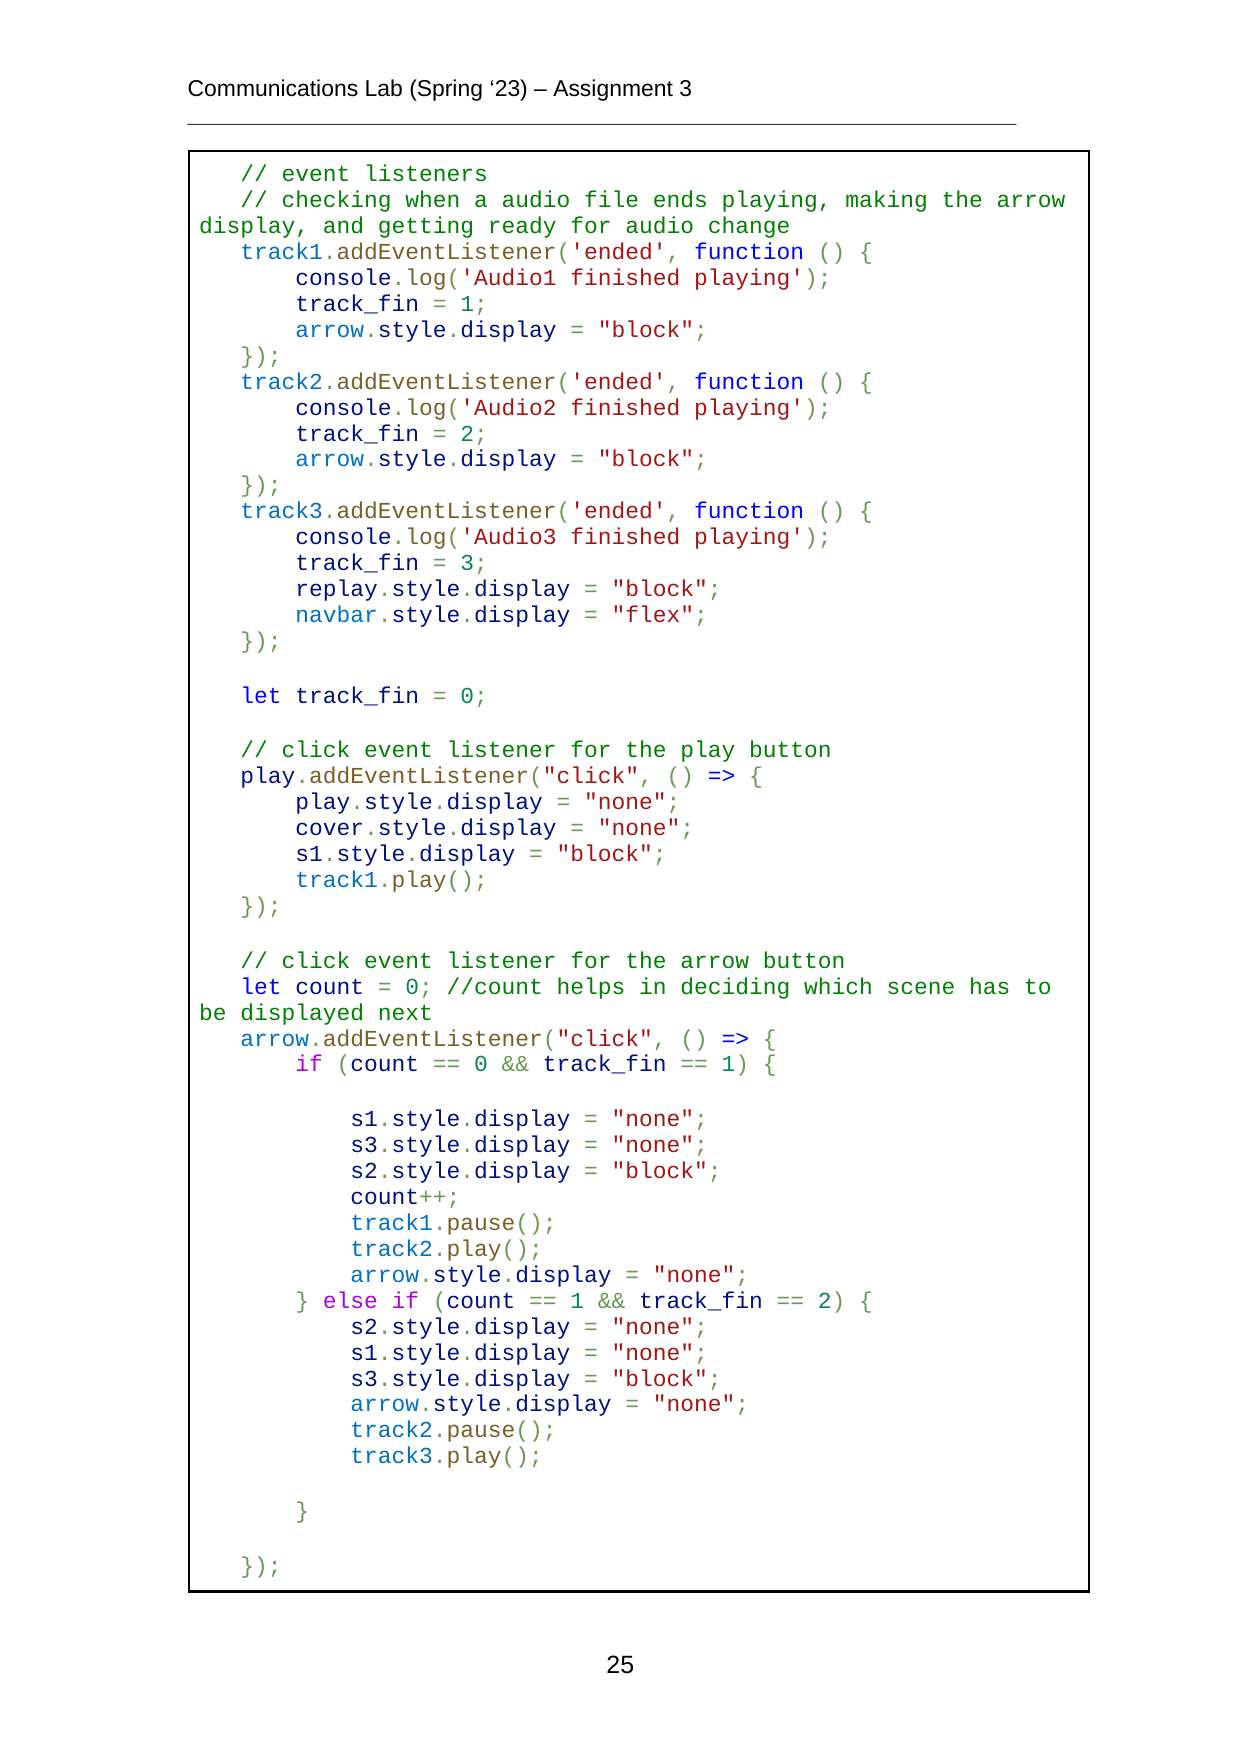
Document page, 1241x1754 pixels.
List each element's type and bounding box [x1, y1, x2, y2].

table_header [190, 152, 1088, 1590]
